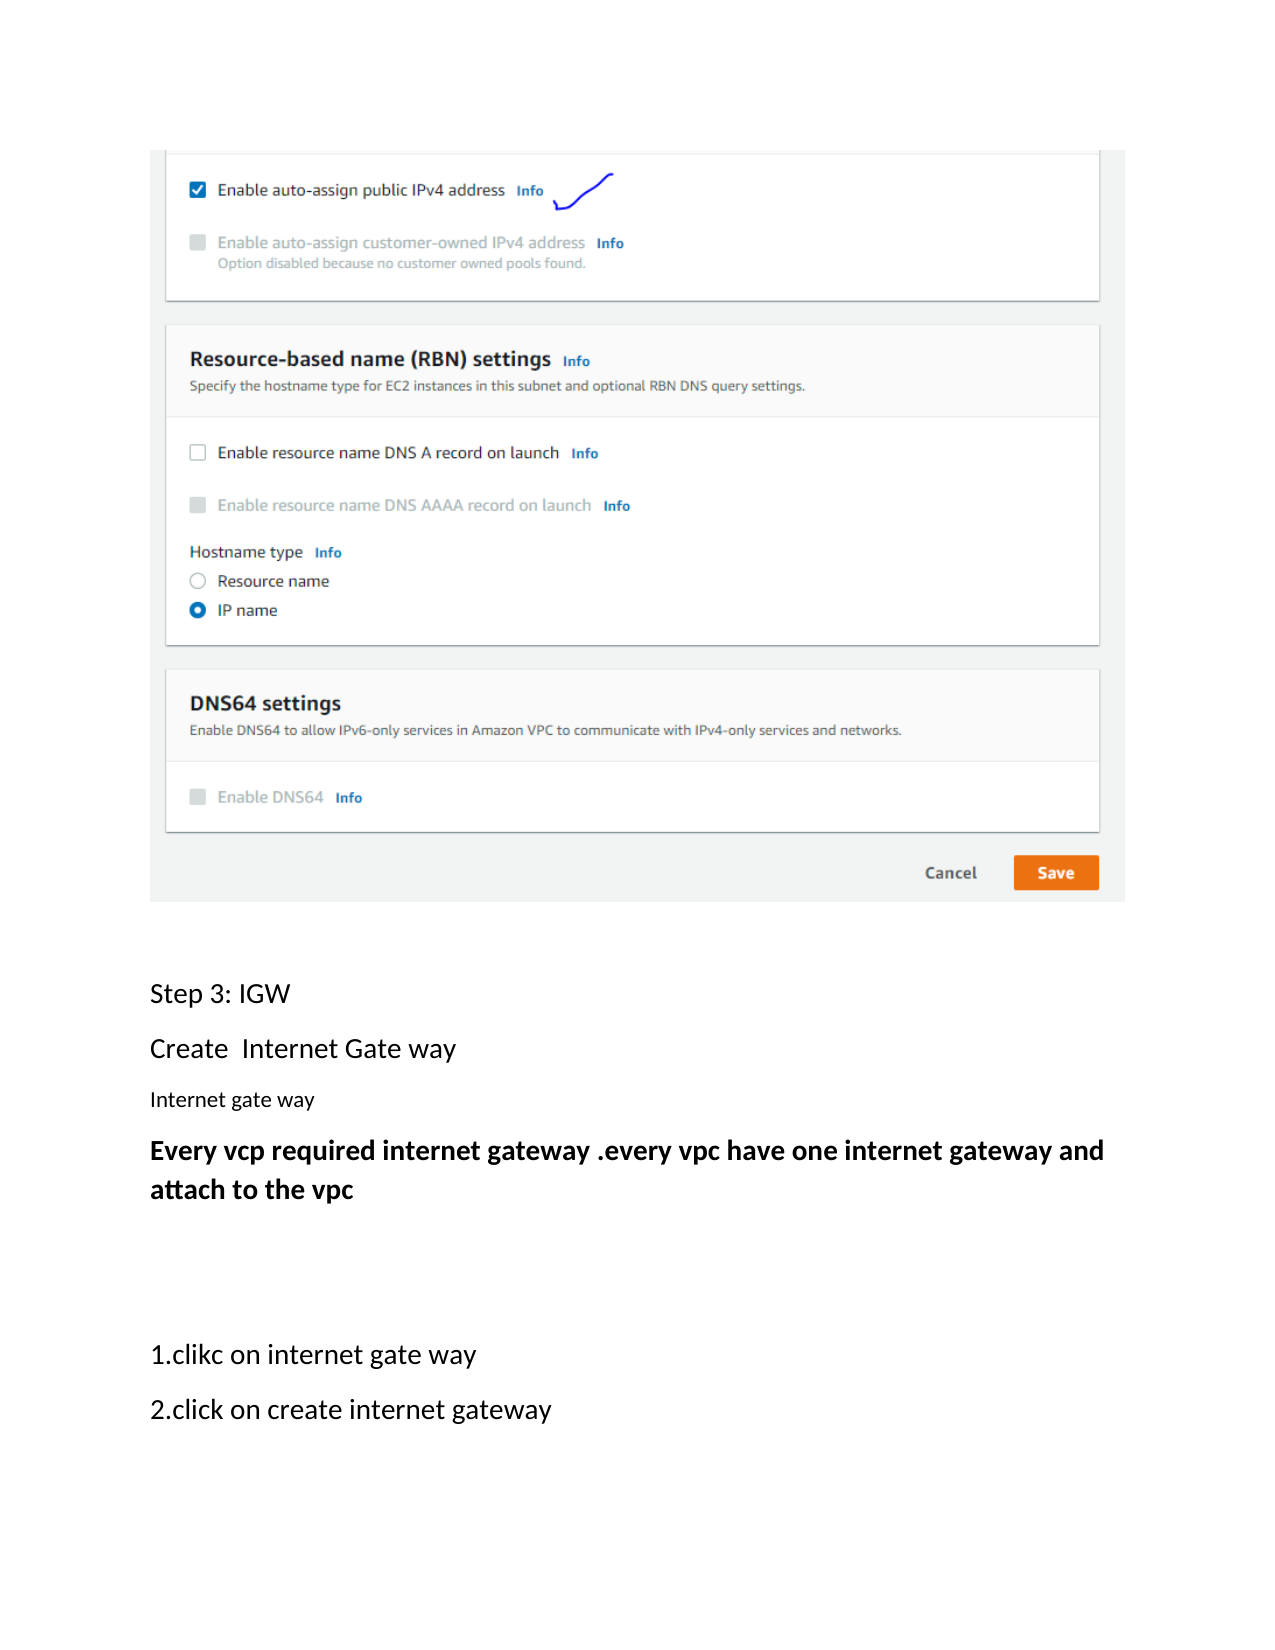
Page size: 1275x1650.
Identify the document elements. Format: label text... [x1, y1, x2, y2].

text Create Internet Gate way [150, 1030, 1125, 1066]
text Every vcp required internet gateway .every vpc have one internet gateway and attach to the vpc [150, 1132, 1125, 1206]
picture [150, 150, 1125, 902]
text Step 3: IGW [150, 975, 1125, 1011]
text 2.click on create internet gateway [150, 1391, 1125, 1427]
text Internet gate way [150, 1086, 1125, 1113]
text 1.clikc on internet gate way [150, 1336, 1125, 1372]
